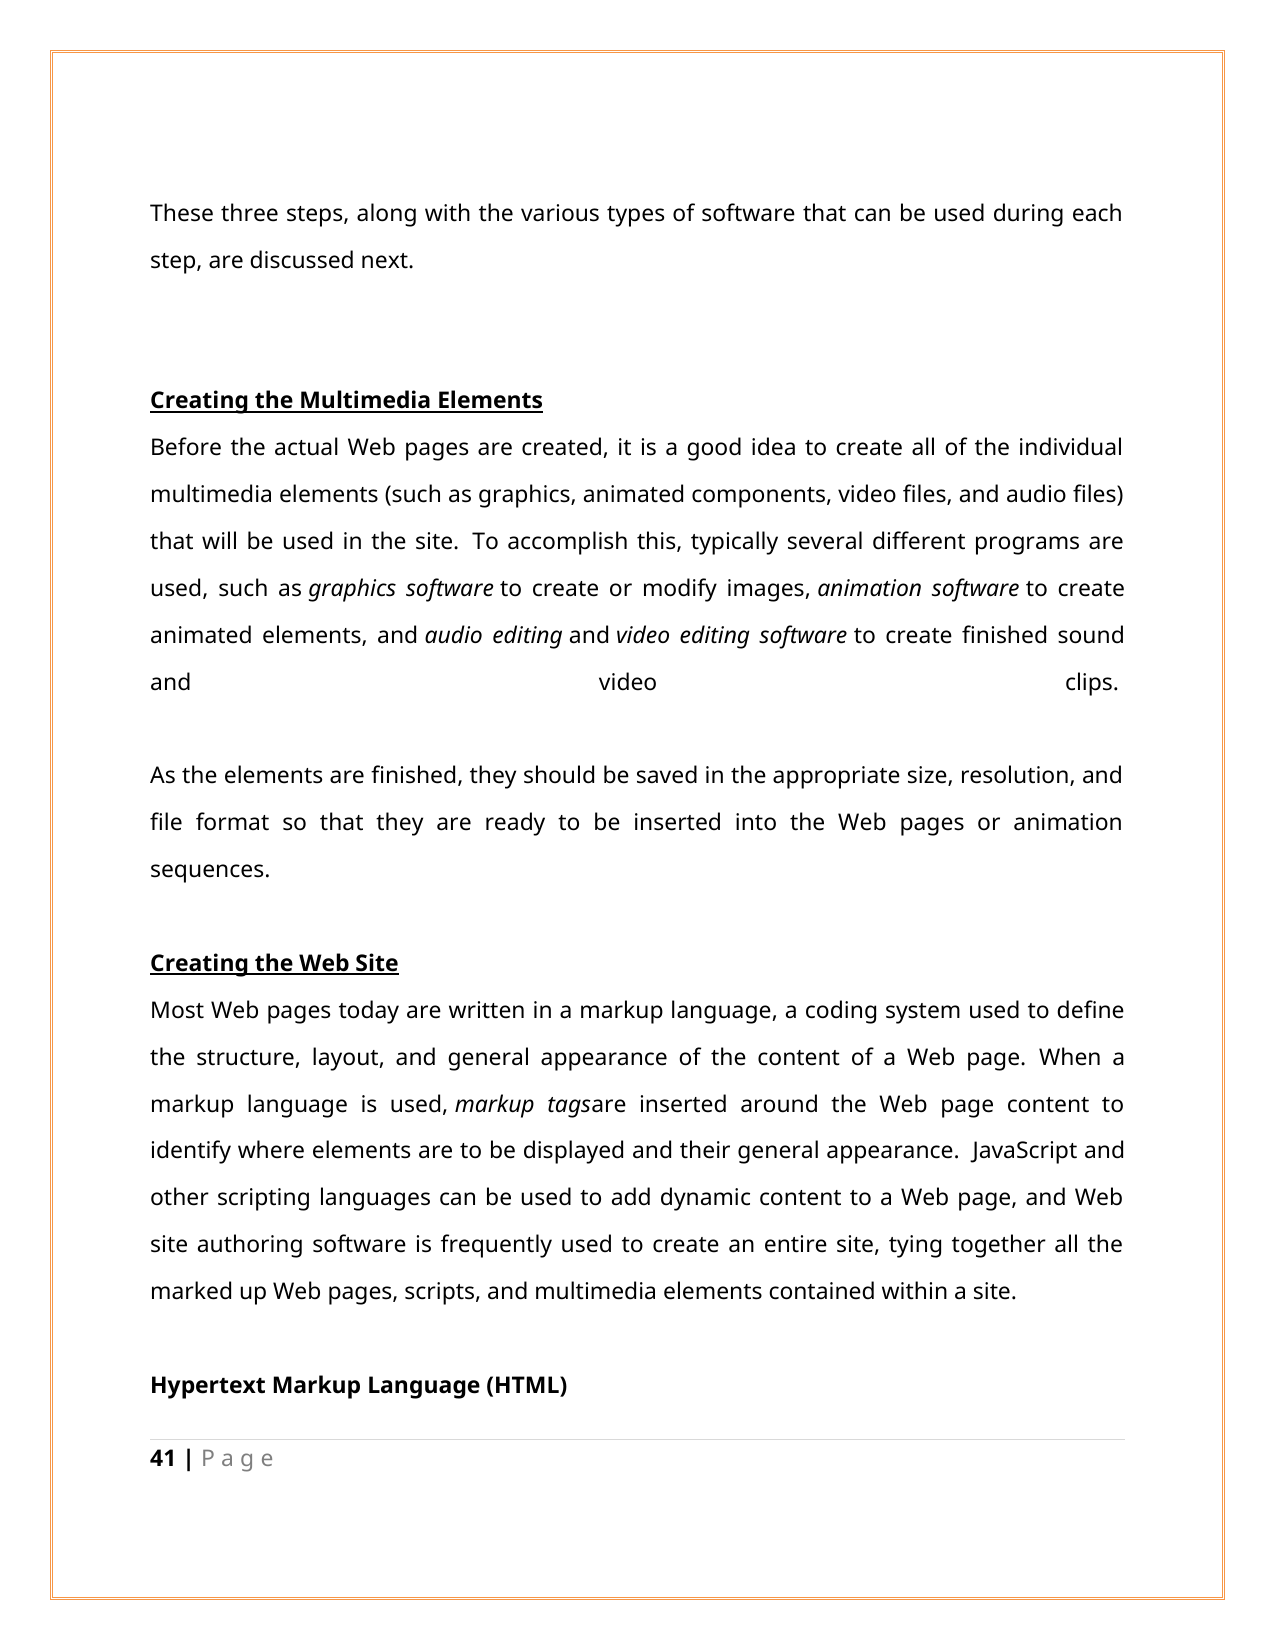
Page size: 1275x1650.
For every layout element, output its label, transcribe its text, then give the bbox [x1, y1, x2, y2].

text Most Web pages today are written in a markup language, a coding system used to define the structure, layout, and general appearance of the content of a Web page. When a markup language is used, markup tagsare inserted around the Web page content to identify where elements are to be displayed and their general appearance. JavaScript and other scripting languages can be used to add dynamic content to a Web page, and Web site authoring software is frequently used to create an entire site, tying together all the marked up Web pages, scripts, and multimedia elements contained within a site. [150, 994, 1125, 1306]
text These three steps, along with the various types of software that can be used during each step, are discussed next. [150, 150, 1125, 275]
text Hypertext Markup Language (HTML) [150, 1369, 1125, 1400]
text Creating the Web Site [150, 947, 1125, 978]
text Before the actual Web pages are created, it is a good idea to create all of the individual multimedia elements (such as graphics, animated components, video files, and audio files) that will be used in the site. To accomplish this, typically several different programs are used, such as graphics software to create or modify images, animation software to create animated elements, and audio editing and video editing software to create finished sound and video clips. As the elements are finished, they should be saved in the appropriate size, resolution, and file format so that they are ready to be inserted into the Web pages or animation sequences. [150, 431, 1125, 884]
text Creating the Multimedia Elements [150, 384, 1125, 416]
